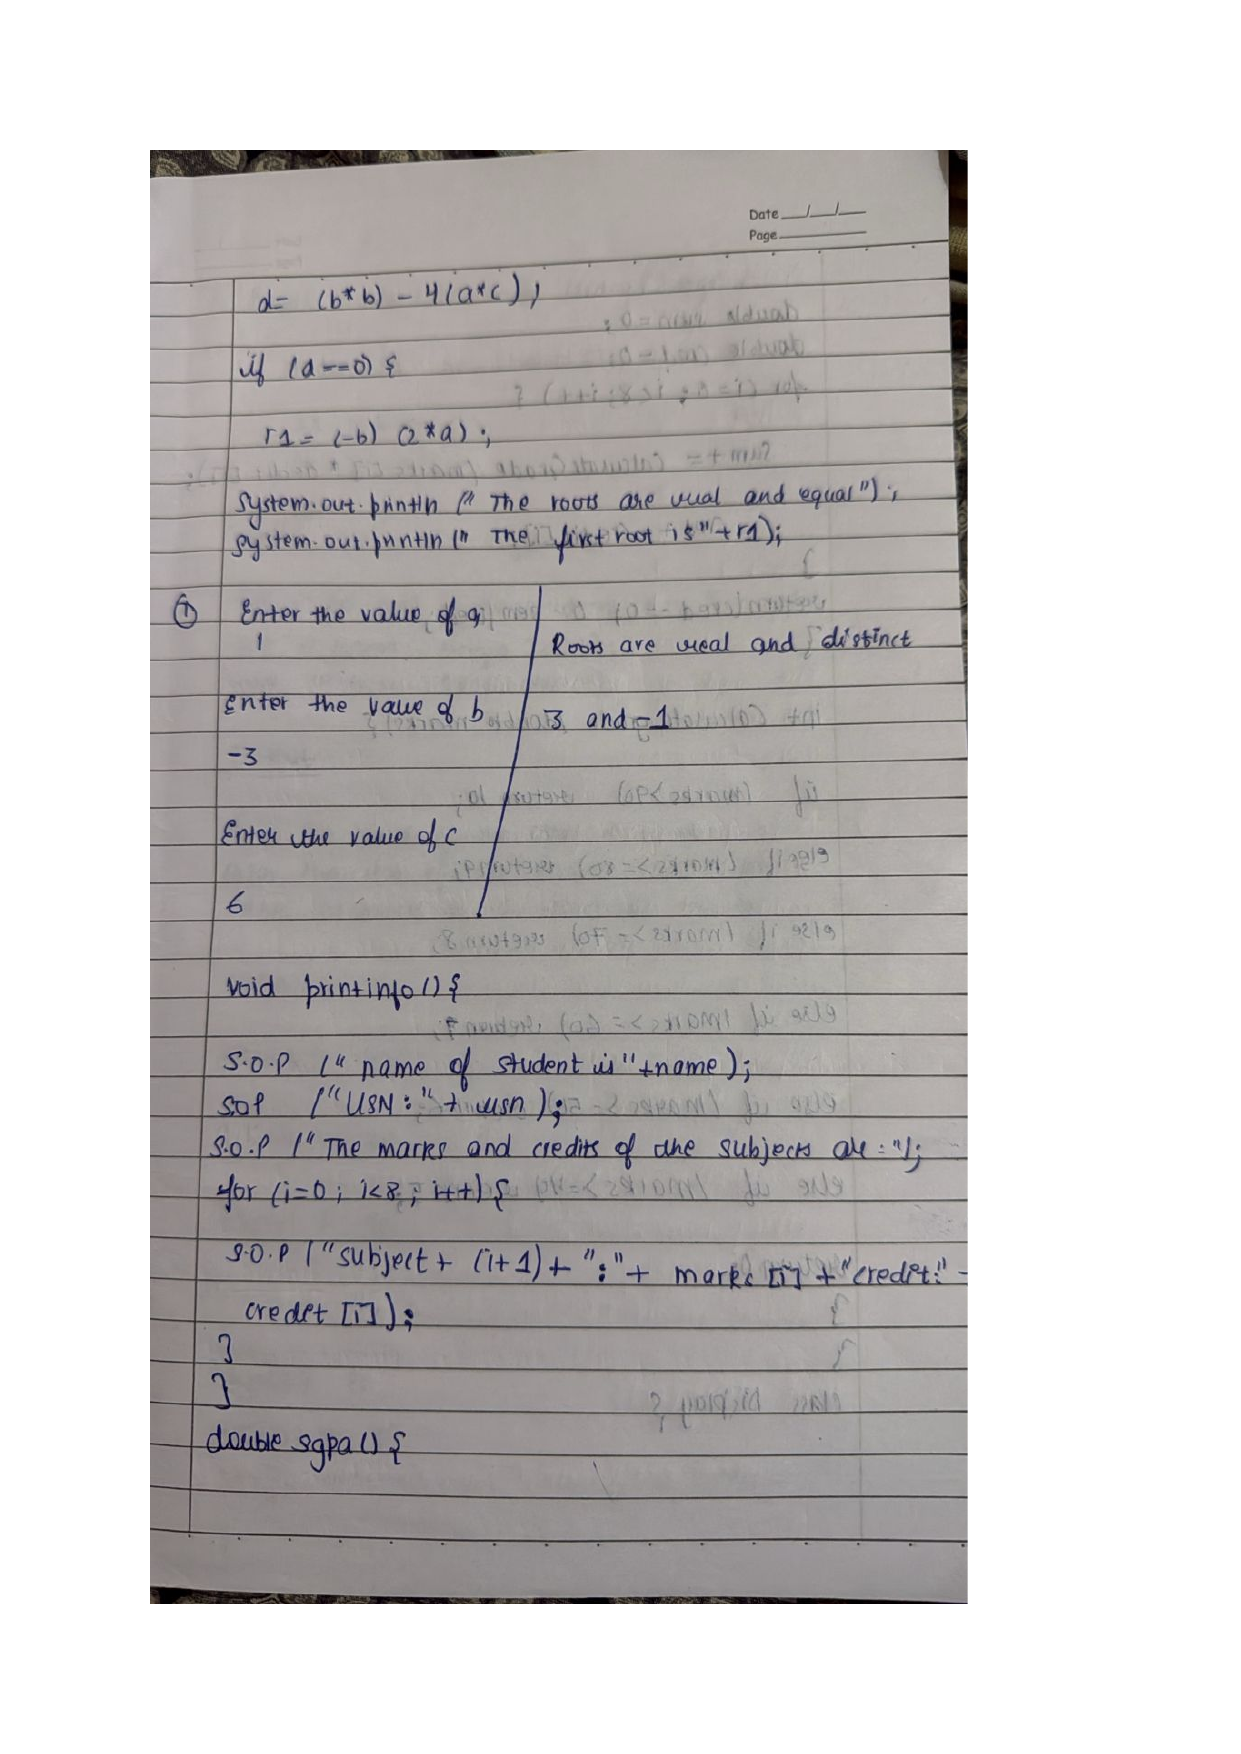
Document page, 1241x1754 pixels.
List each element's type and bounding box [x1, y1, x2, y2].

picture [150, 150, 968, 1604]
